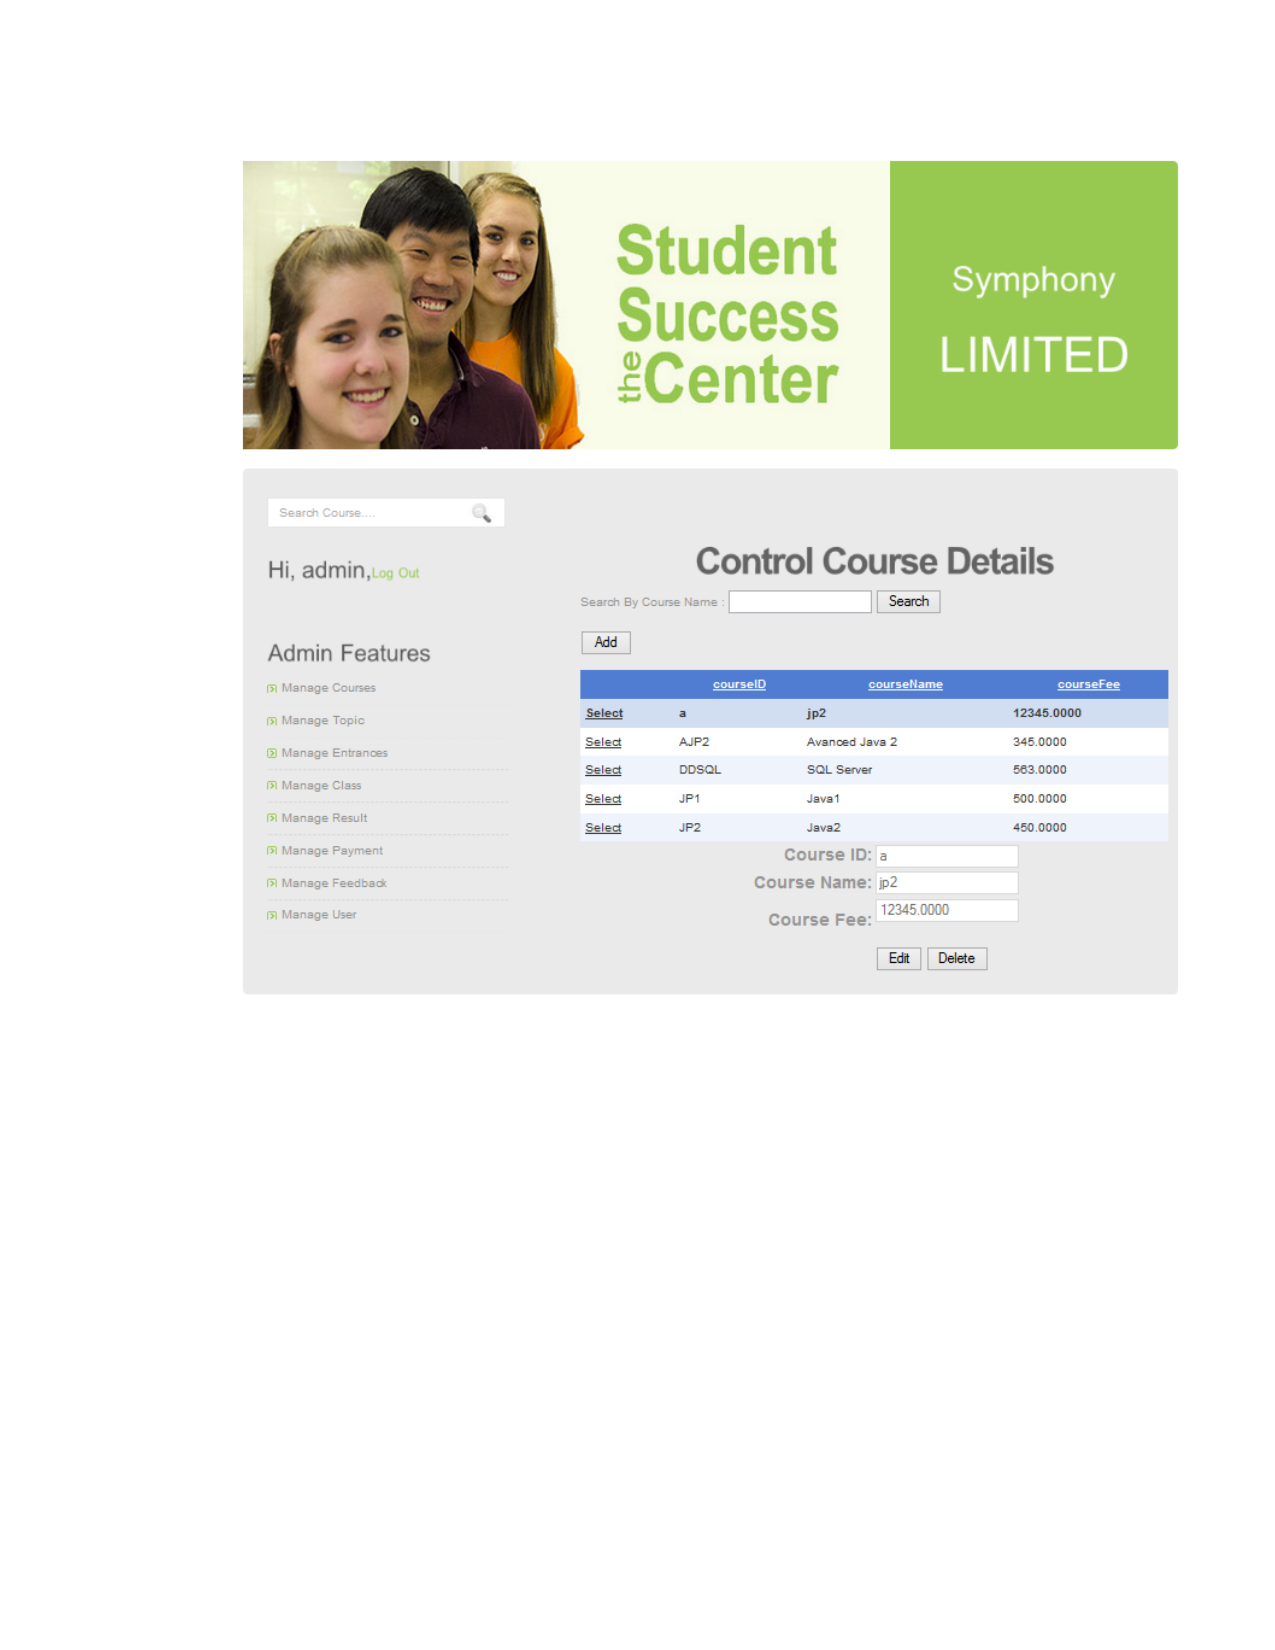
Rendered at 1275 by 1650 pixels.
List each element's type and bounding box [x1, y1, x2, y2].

picture [225, 150, 1200, 1009]
